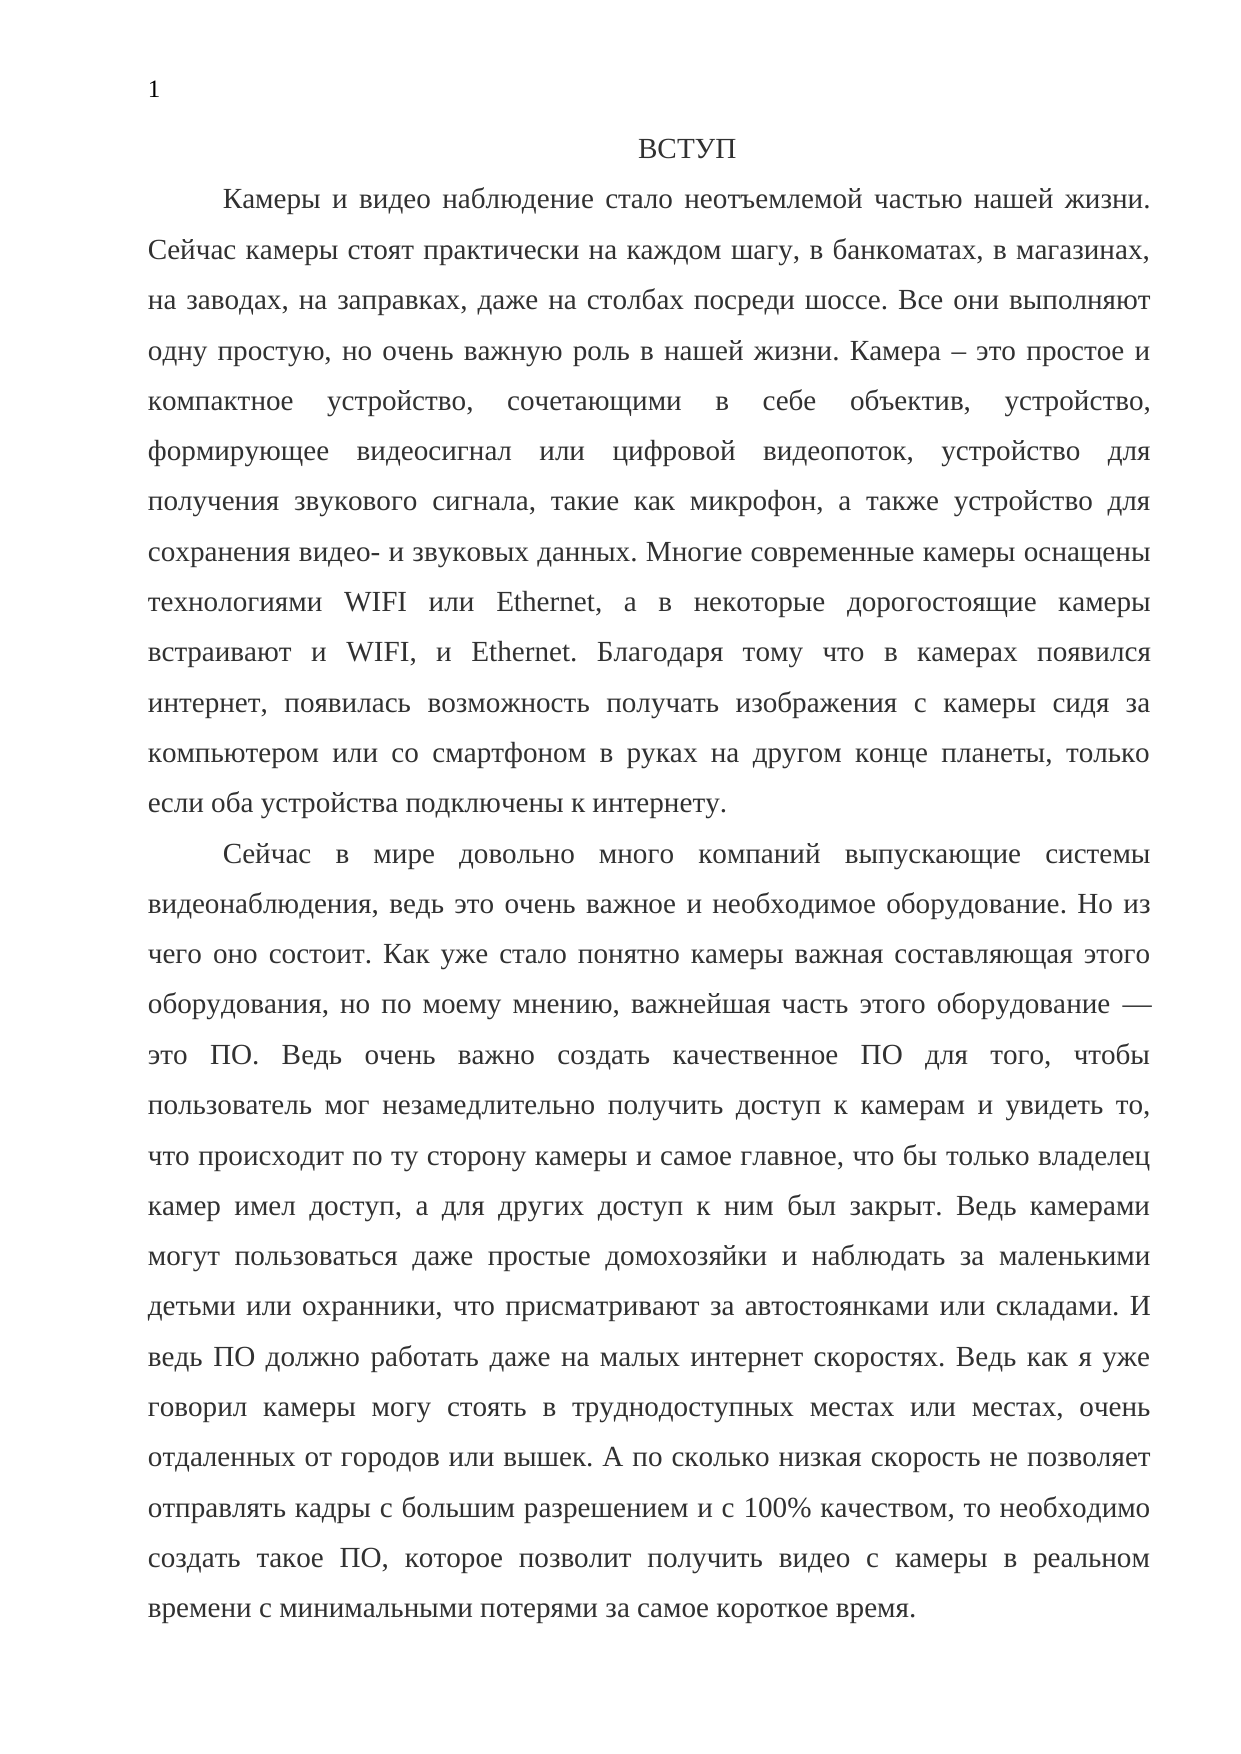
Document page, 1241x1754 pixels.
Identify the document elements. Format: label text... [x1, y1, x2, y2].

text ВСТУП [148, 131, 1152, 165]
text Камеры и видео наблюдение стало неотъемлемой частью нашей жизни. Сейчас камеры стоят практически на каждом шагу, в банкоматах, в магазинах, на заводах, на заправках, даже на столбах посреди шоссе. Все они выполняют одну простую, но очень важную роль в нашей жизни. Камера – это простое и компактное устройство, сочетающими в себе объектив, устройство, формирующее видеосигнал или цифровой видеопоток, устройство для получения звукового сигнала, такие как микрофон, а также устройство для сохранения видео- и звуковых данных. Многие современные камеры оснащены технологиями WIFI или Ethernet, а в некоторые дорогостоящие камеры встраивают и WIFI, и Ethernet. Благодаря тому что в камерах появился интернет, появилась возможность получать изображения с камеры сидя за компьютером или со смартфоном в руках на другом конце планеты, только если оба устройства подключены к интернету. [148, 182, 1152, 819]
text Сейчас в мире довольно много компаний выпускающие системы видеонаблюдения, ведь это очень важное и необходимое оборудование. Но из чего оно состоит. Как уже стало понятно камеры важная составляющая этого оборудования, но по моему мнению, важнейшая часть этого оборудование — это ПО. Ведь очень важно создать качественное ПО для того, чтобы пользователь мог незамедлительно получить доступ к камерам и увидеть то, что происходит по ту сторону камеры и самое главное, что бы только владелец камер имел доступ, а для других доступ к ним был закрыт. Ведь камерами могут пользоваться даже простые домохозяйки и наблюдать за маленькими детьми или охранники, что присматривают за автостоянками или складами. И ведь ПО должно работать даже на малых интернет скоростях. Ведь как я уже говорил камеры могу стоять в труднодоступных местах или местах, очень отдаленных от городов или вышек. А по сколько низкая скорость не позволяет отправлять кадры с большим разрешением и с 100% качеством, то необходимо создать такое ПО, которое позволит получить видео с камеры в реальном времени с минимальными потерями за самое короткое время. [148, 836, 1152, 1624]
